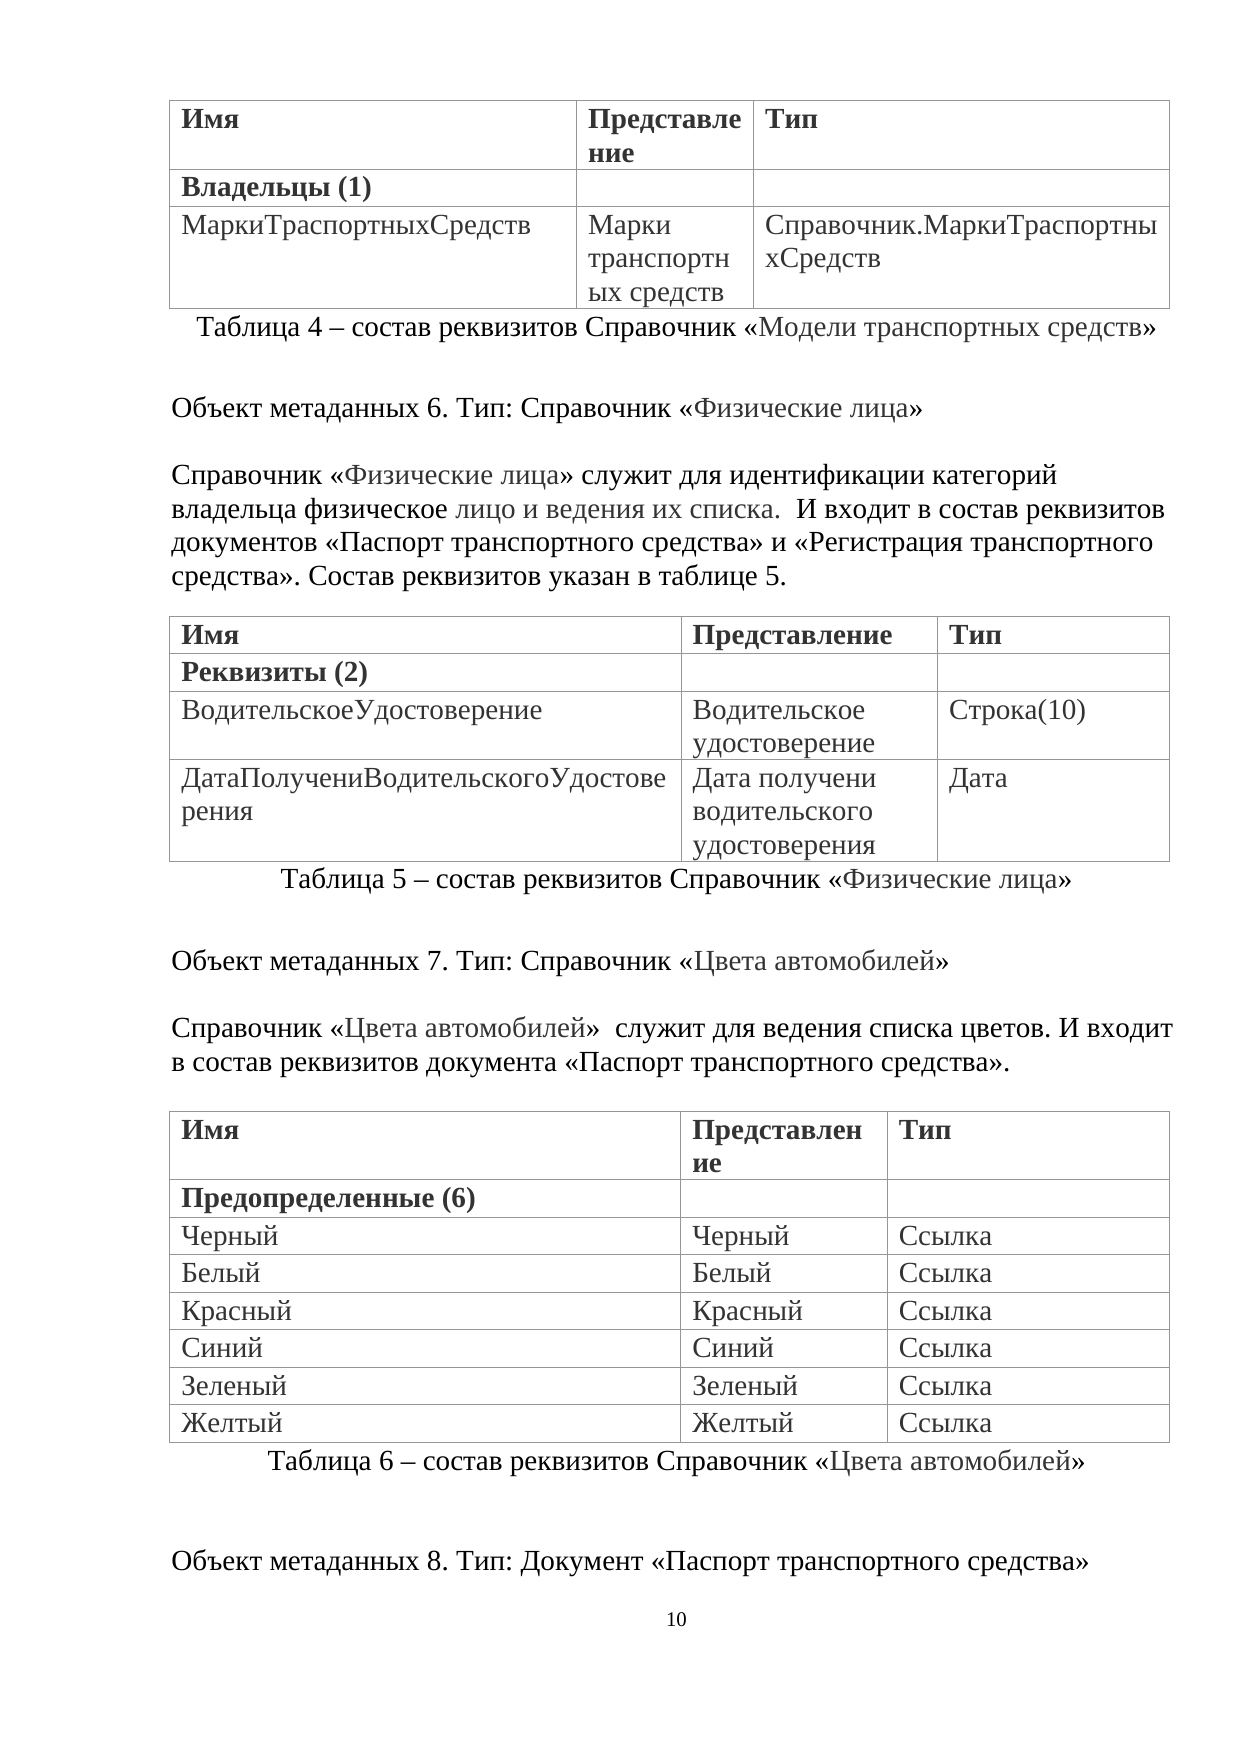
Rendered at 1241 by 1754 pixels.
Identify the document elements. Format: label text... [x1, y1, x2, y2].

table_cell [577, 170, 753, 206]
text Справочник «Физические лица» служит для идентификации категорий владельца физическое лицо и ведения их списка. И входит в состав реквизитов документов «Паспорт транспортного средства» и «Регистрация транспортного средства». Состав реквизитов указан в таблице 5. [171, 457, 1181, 592]
table_cell ВодительскоеУдостоверение [170, 692, 681, 759]
table_header Представление [681, 1112, 887, 1179]
table_header Имя [170, 617, 681, 653]
table_cell Ссылка [888, 1405, 1169, 1442]
text Таблица 6 – состав реквизитов Справочник «Цвета автомобилей» [171, 1443, 1181, 1476]
table_cell ДатаПолучениВодительскогоУдостоверения [170, 760, 681, 861]
table_header Представление [682, 617, 937, 653]
table_cell Зеленый [681, 1368, 887, 1404]
table_cell Черный [681, 1218, 887, 1254]
table_cell Желтый [170, 1405, 680, 1442]
text Таблица 4 – состав реквизитов Справочник «Модели транспортных средств» [171, 309, 1181, 342]
table_cell Ссылка [888, 1330, 1169, 1367]
table_cell Синий [170, 1330, 680, 1367]
table_header Имя [170, 1112, 680, 1179]
table_cell Ссылка [888, 1218, 1169, 1254]
table_cell Марки транспортных средств [577, 207, 753, 308]
text Объект метаданных 8. Тип: Документ «Паспорт транспортного средства» [171, 1543, 1181, 1577]
table_cell [681, 1180, 887, 1217]
table_cell Ссылка [888, 1368, 1169, 1404]
table_cell Красный [681, 1293, 887, 1329]
table_header Тип [754, 101, 1169, 168]
table_cell Желтый [681, 1405, 887, 1442]
table_cell Красный [170, 1293, 680, 1329]
table_cell Белый [170, 1255, 680, 1292]
table_header Тип [938, 617, 1169, 653]
table_cell Зеленый [170, 1368, 680, 1404]
text Объект метаданных 7. Тип: Справочник «Цвета автомобилей» [171, 943, 1181, 977]
table_cell Ссылка [888, 1255, 1169, 1292]
table_cell Реквизиты (2) [170, 654, 681, 691]
table_cell Предопределенные (6) [170, 1180, 680, 1217]
text Таблица 5 – состав реквизитов Справочник «Физические лица» [171, 862, 1181, 895]
table_cell [888, 1180, 1169, 1217]
table_cell Синий [681, 1330, 887, 1367]
table_cell Водительское удостоверение [682, 692, 937, 759]
table_cell [938, 654, 1169, 691]
text Справочник «Цвета автомобилей» служит для ведения списка цветов. И входит в состав реквизитов документа «Паспорт транспортного средства». [171, 1010, 1181, 1077]
table_header Представление [577, 101, 753, 168]
table_cell Черный [170, 1218, 680, 1254]
table_header Тип [888, 1112, 1169, 1179]
table_cell Строка(10) [938, 692, 1169, 759]
table_cell Белый [681, 1255, 887, 1292]
table_cell Ссылка [888, 1293, 1169, 1329]
text Объект метаданных 6. Тип: Справочник «Физические лица» [171, 390, 1181, 424]
table_cell Дата получени водительского удостоверения [682, 760, 937, 861]
table_cell [682, 654, 937, 691]
table_cell МаркиТраспортныхСредств [170, 207, 576, 308]
table_header Имя [170, 101, 576, 168]
table_cell Владельцы (1) [170, 170, 576, 206]
table_cell [754, 170, 1169, 206]
table_cell Дата [938, 760, 1169, 861]
table_cell Справочник.МаркиТраспортныхСредств [754, 207, 1169, 308]
